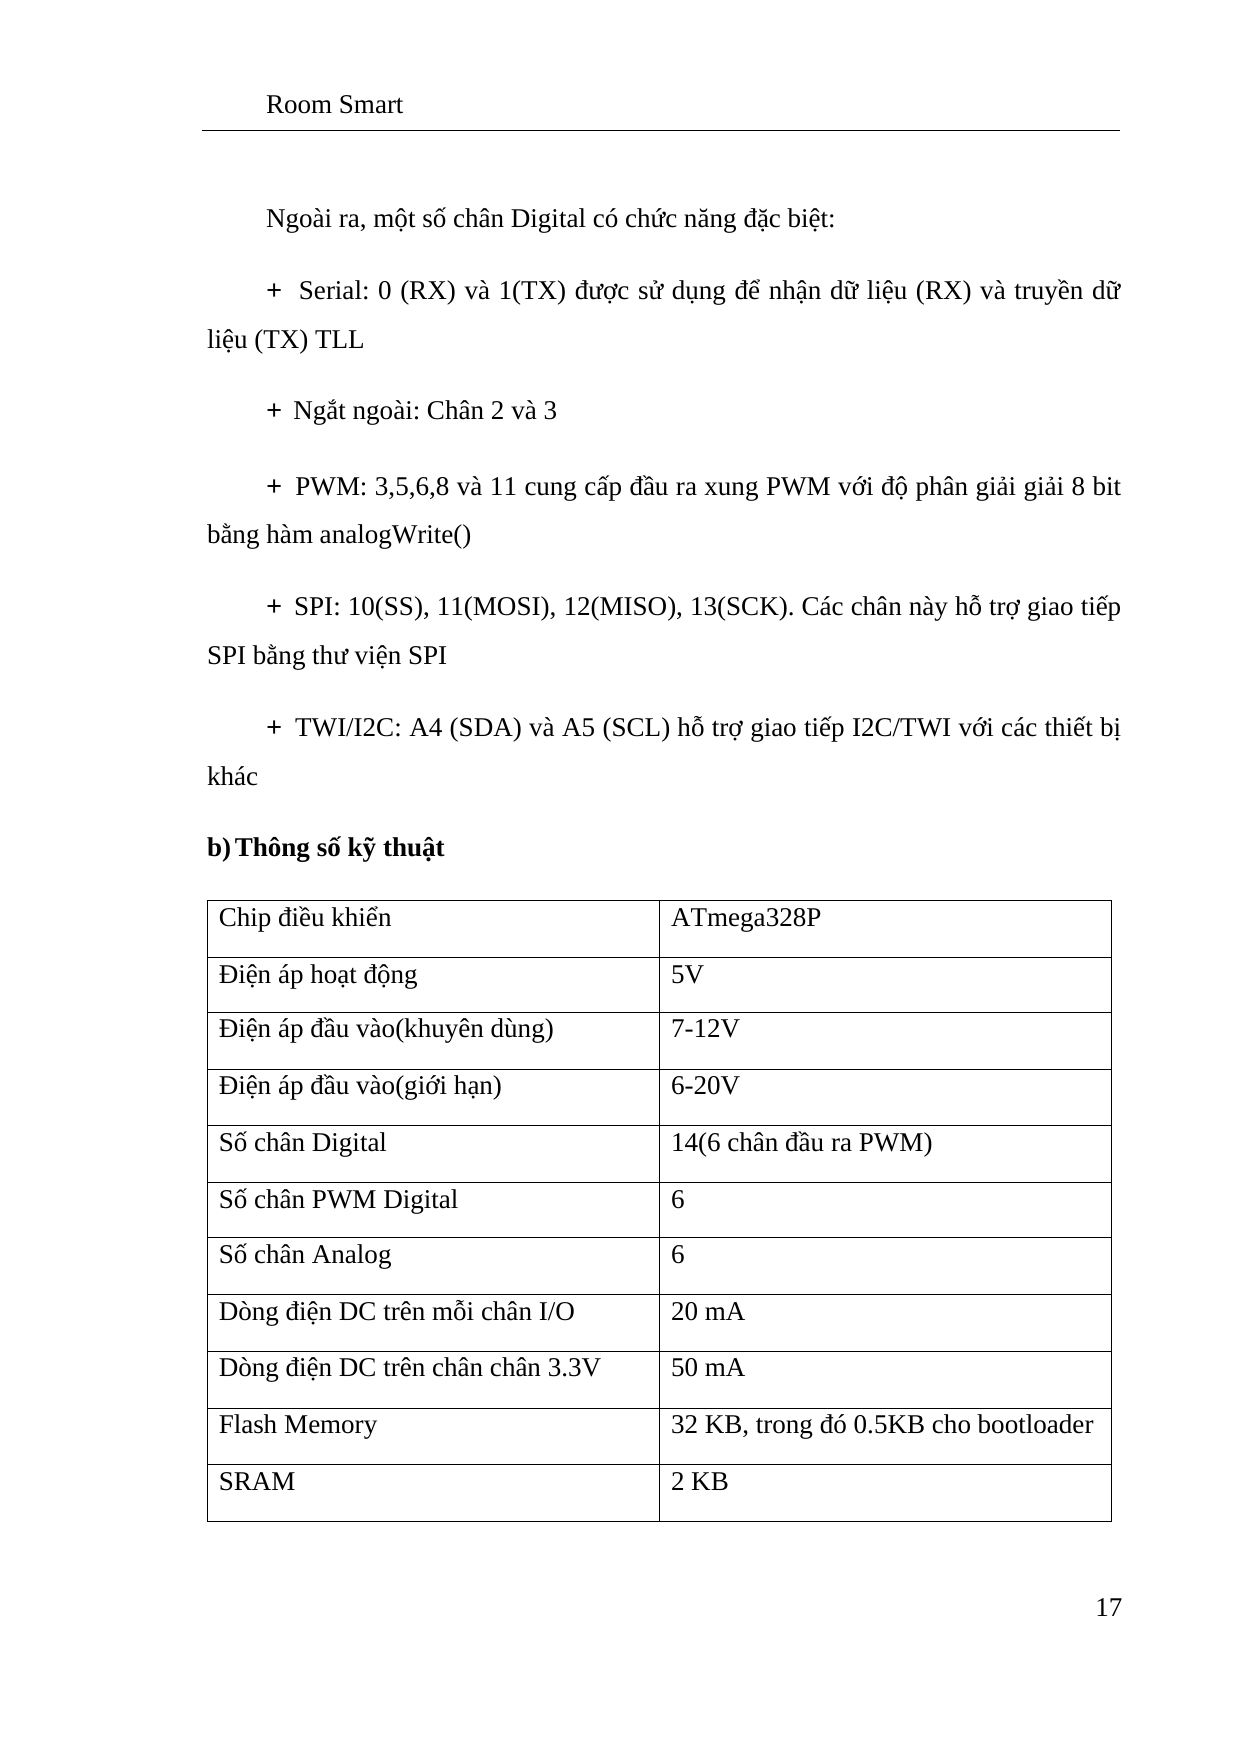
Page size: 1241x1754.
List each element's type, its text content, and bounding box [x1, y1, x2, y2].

text Ngoài ra, một số chân Digital có chức năng đặc biệt: [207, 202, 1122, 233]
text + Serial: 0 (RX) và 1(TX) được sử dụng để nhận dữ liệu (RX) và truyền dữ liệu (TX) TLL [207, 274, 1122, 354]
text + SPI: 10(SS), 11(MOSI), 12(MISO), 13(SCK). Các chân này hỗ trợ giao tiếp SPI bằng thư viện SPI [207, 590, 1122, 670]
table_cell 2 KB [660, 1465, 1111, 1521]
table_cell Điện áp đầu vào(giới hạn) [208, 1070, 659, 1125]
table_cell Điện áp đầu vào(khuyên dùng) [208, 1013, 659, 1068]
table_cell 32 KB, trong đó 0.5KB cho bootloader [660, 1409, 1111, 1464]
table_header Chip điều khiển [208, 901, 659, 957]
table_cell 5V [660, 958, 1111, 1012]
table_cell 14(6 chân đầu ra PWM) [660, 1126, 1111, 1182]
table_cell Số chân PWM Digital [208, 1183, 659, 1237]
table_cell Điện áp hoạt động [208, 958, 659, 1012]
text + PWM: 3,5,6,8 và 11 cung cấp đầu ra xung PWM với độ phân giải giải 8 bit bằng hàm analogWrite() [207, 469, 1122, 550]
table_cell 7-12V [660, 1013, 1111, 1068]
table_cell 6-20V [660, 1070, 1111, 1125]
table_cell SRAM [208, 1465, 659, 1521]
text + Ngắt ngoài: Chân 2 và 3 [207, 394, 1122, 428]
table_cell 6 [660, 1238, 1111, 1294]
table_header ATmega328P [660, 901, 1111, 957]
table_cell Số chân Digital [208, 1126, 659, 1182]
table_cell Flash Memory [208, 1409, 659, 1464]
table_cell Dòng điện DC trên chân chân 3.3V [208, 1352, 659, 1407]
table_cell Dòng điện DC trên mỗi chân I/O [208, 1295, 659, 1351]
table_cell Số chân Analog [208, 1238, 659, 1294]
table_cell 20 mA [660, 1295, 1111, 1351]
text b) Thông số kỹ thuật [207, 831, 1122, 863]
table_cell 6 [660, 1183, 1111, 1237]
table_cell 50 mA [660, 1352, 1111, 1407]
text + TWI/I2C: A4 (SDA) và A5 (SCL) hỗ trợ giao tiếp I2C/TWI với các thiết bị khác [207, 711, 1122, 791]
